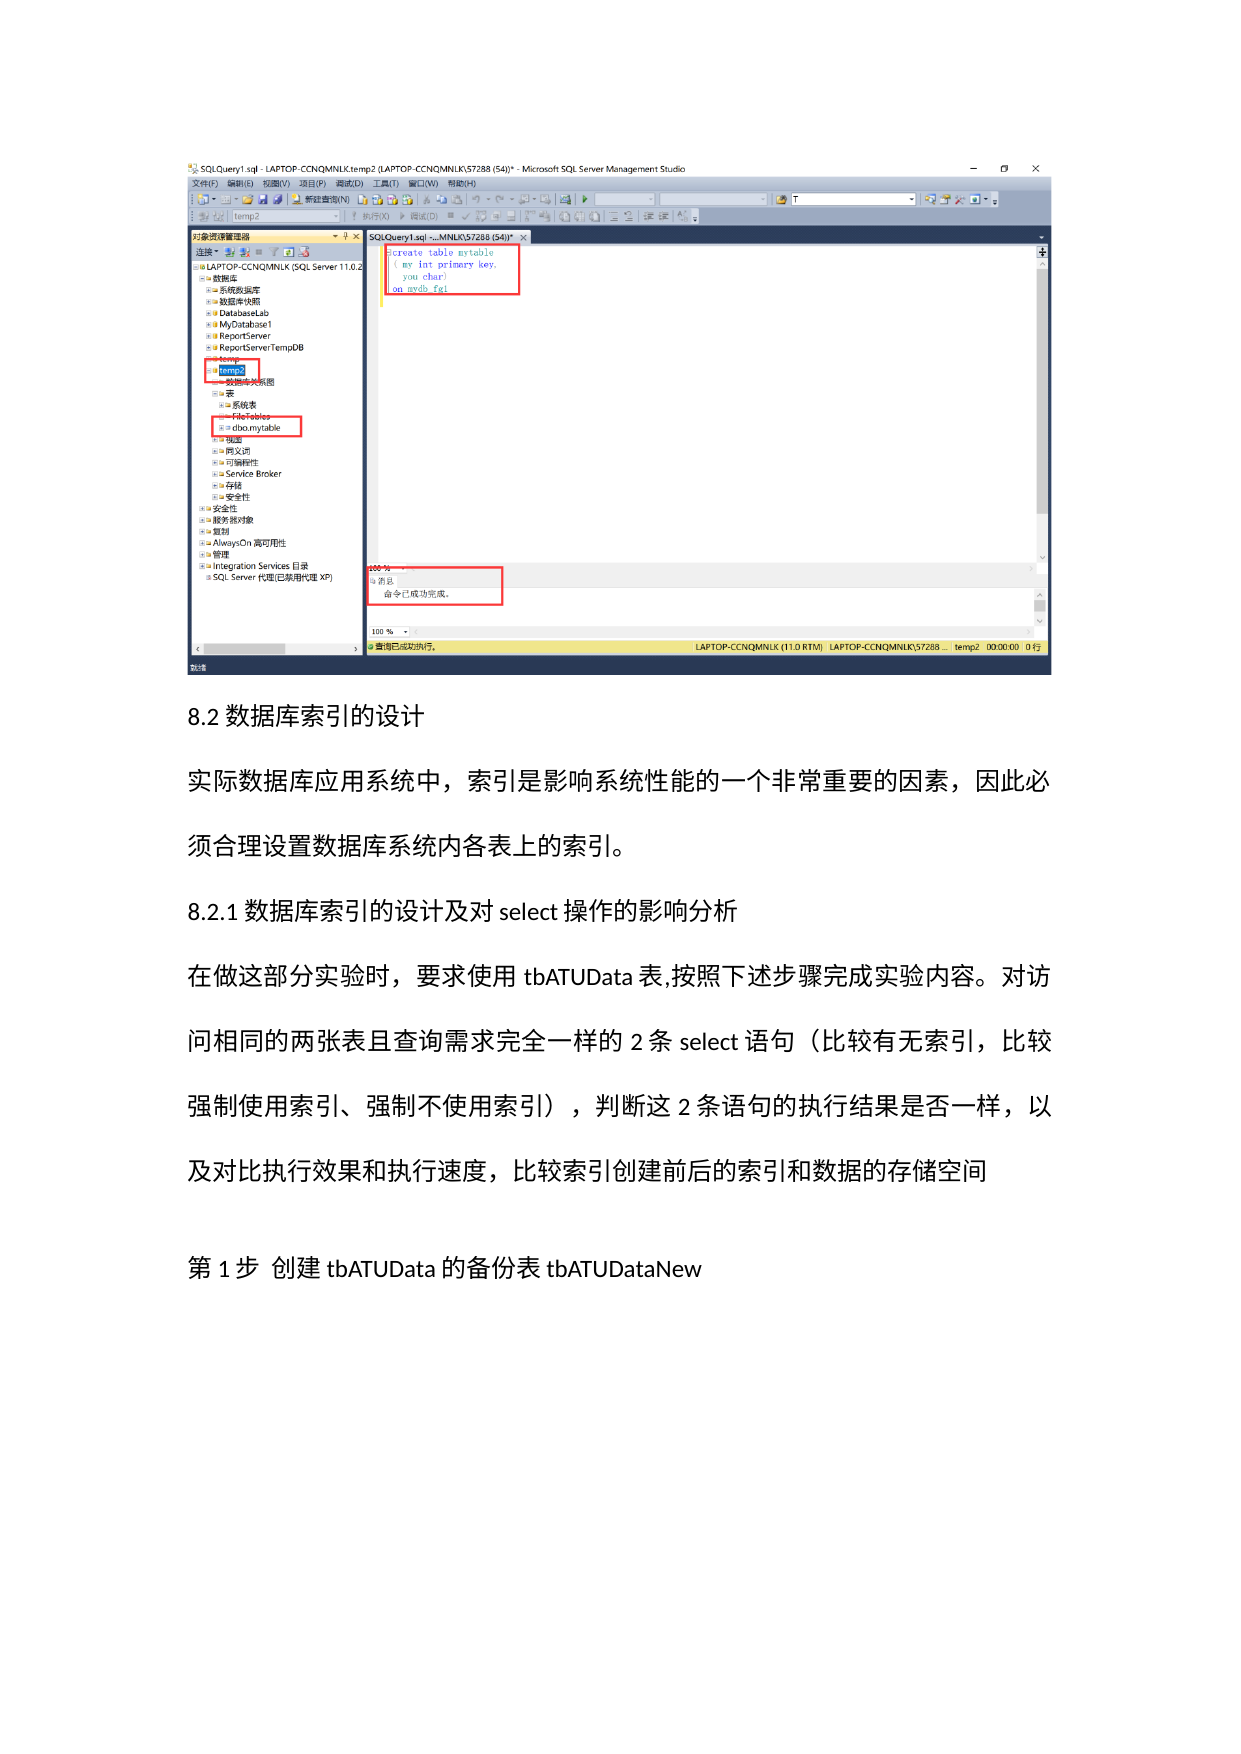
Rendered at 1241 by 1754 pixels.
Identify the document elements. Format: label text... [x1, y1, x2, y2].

text 8.2 数据库索引的设计 [187, 682, 1053, 747]
text 8.2.1 数据库索引的设计及对select操作的影响分析 [187, 877, 1053, 942]
picture [187, 162, 1052, 675]
text 实际数据库应用系统中，索引是影响系统性能的一个非常重要的因素，因此必须合理设置数据库系统内各表上的索引。 [187, 747, 1053, 877]
text 在做这部分实验时，要求使用tbATUData表,按照下述步骤完成实验内容。对访问相同的两张表且查询需求完全一样的2条select语句（比较有无索引，比较强制使用索引、强制不使用索引），判断这2条语句的执行结果是否一样，以及对比执行效果和执行速度，比较索引创建前后的索引和数据的存储空间 [187, 942, 1053, 1202]
text 第1步 创建tbATUData的备份表tbATUDataNew [187, 1234, 1053, 1299]
